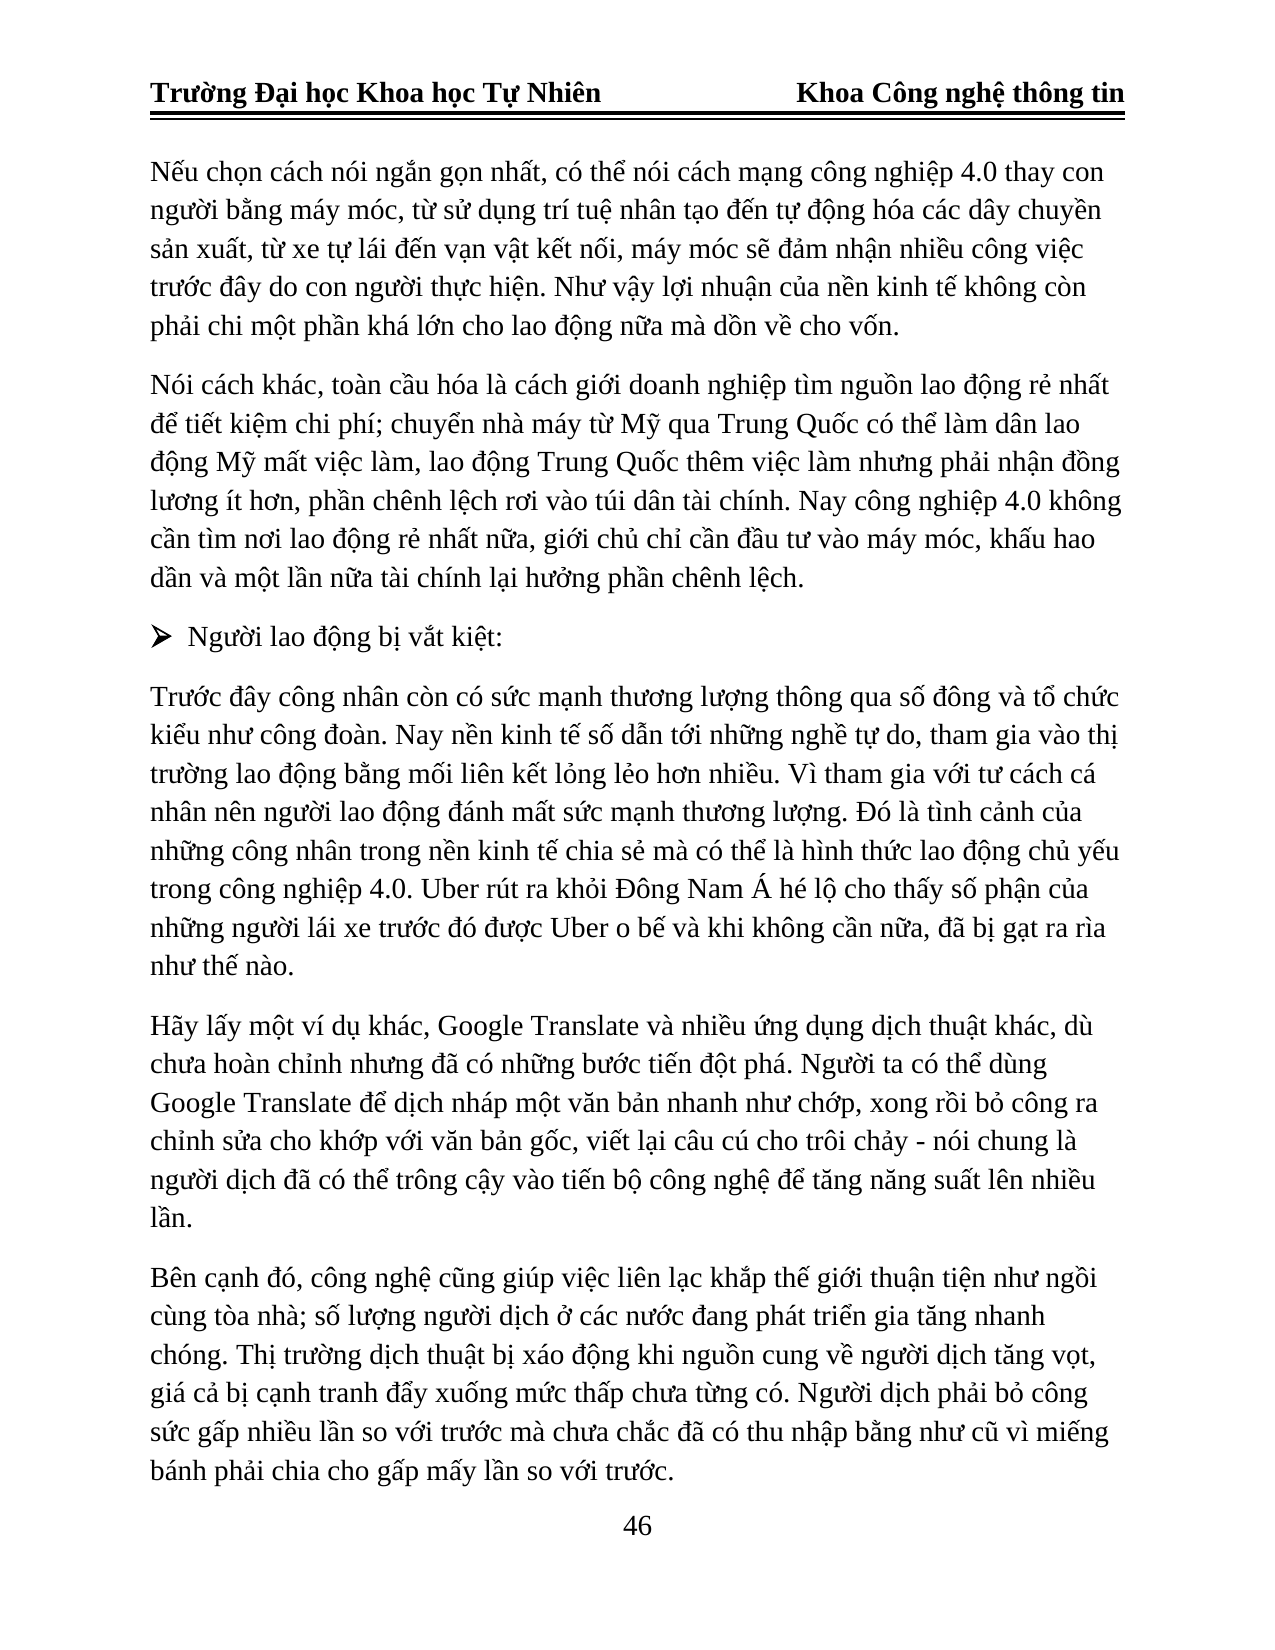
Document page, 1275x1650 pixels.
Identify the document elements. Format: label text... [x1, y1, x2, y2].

text Nói cách khác, toàn cầu hóa là cách giới doanh nghiệp tìm nguồn lao động rẻ nhất để tiết kiệm chi phí; chuyển nhà máy từ Mỹ qua Trung Quốc có thể làm dân lao động Mỹ mất việc làm, lao động Trung Quốc thêm việc làm nhưng phải nhận đồng lương ít hơn, phần chênh lệch rơi vào túi dân tài chính. Nay công nghiệp 4.0 không cần tìm nơi lao động rẻ nhất nữa, giới chủ chỉ cần đầu tư vào máy móc, khấu hao dần và một lần nữa tài chính lại hưởng phần chênh lệch. [150, 367, 1125, 593]
text Nếu chọn cách nói ngắn gọn nhất, có thể nói cách mạng công nghiệp 4.0 thay con người bằng máy móc, từ sử dụng trí tuệ nhân tạo đến tự động hóa các dây chuyền sản xuất, từ xe tự lái đến vạn vật kết nối, máy móc sẽ đảm nhận nhiều công việc trước đây do con người thực hiện. Như vậy lợi nhuận của nền kinh tế không còn phải chi một phần khá lớn cho lao động nữa mà dồn về cho vốn. [150, 154, 1125, 341]
text Trước đây công nhân còn có sức mạnh thương lượng thông qua số đông và tổ chức kiểu như công đoàn. Nay nền kinh tế số dẫn tới những nghề tự do, tham gia vào thị trường lao động bằng mối liên kết lỏng lẻo hơn nhiều. Vì tham gia với tư cách cá nhân nên người lao động đánh mất sức mạnh thương lượng. Đó là tình cảnh của những công nhân trong nền kinh tế chia sẻ mà có thể là hình thức lao động chủ yếu trong công nghiệp 4.0. Uber rút ra khỏi Đông Nam Á hé lộ cho thấy số phận của những người lái xe trước đó được Uber o bế và khi không cần nữa, đã bị gạt ra rìa như thế nào. [150, 679, 1125, 982]
list Người lao động bị vắt kiệt: [150, 619, 1125, 653]
text Bên cạnh đó, công nghệ cũng giúp việc liên lạc khắp thế giới thuận tiện như ngồi cùng tòa nhà; số lượng người dịch ở các nước đang phát triển gia tăng nhanh chóng. Thị trường dịch thuật bị xáo động khi nguồn cung về người dịch tăng vọt, giá cả bị cạnh tranh đẩy xuống mức thấp chưa từng có. Người dịch phải bỏ công sức gấp nhiều lần so với trước mà chưa chắc đã có thu nhập bằng như cũ vì miếng bánh phải chia cho gấp mấy lần so với trước. [150, 1260, 1125, 1486]
text Hãy lấy một ví dụ khác, Google Translate và nhiều ứng dụng dịch thuật khác, dù chưa hoàn chỉnh nhưng đã có những bước tiến đột phá. Người ta có thể dùng Google Translate để dịch nháp một văn bản nhanh như chớp, xong rồi bỏ công ra chỉnh sửa cho khớp với văn bản gốc, viết lại câu cú cho trôi chảy - nói chung là người dịch đã có thể trông cậy vào tiến bộ công nghệ để tăng năng suất lên nhiều lần. [150, 1008, 1125, 1234]
